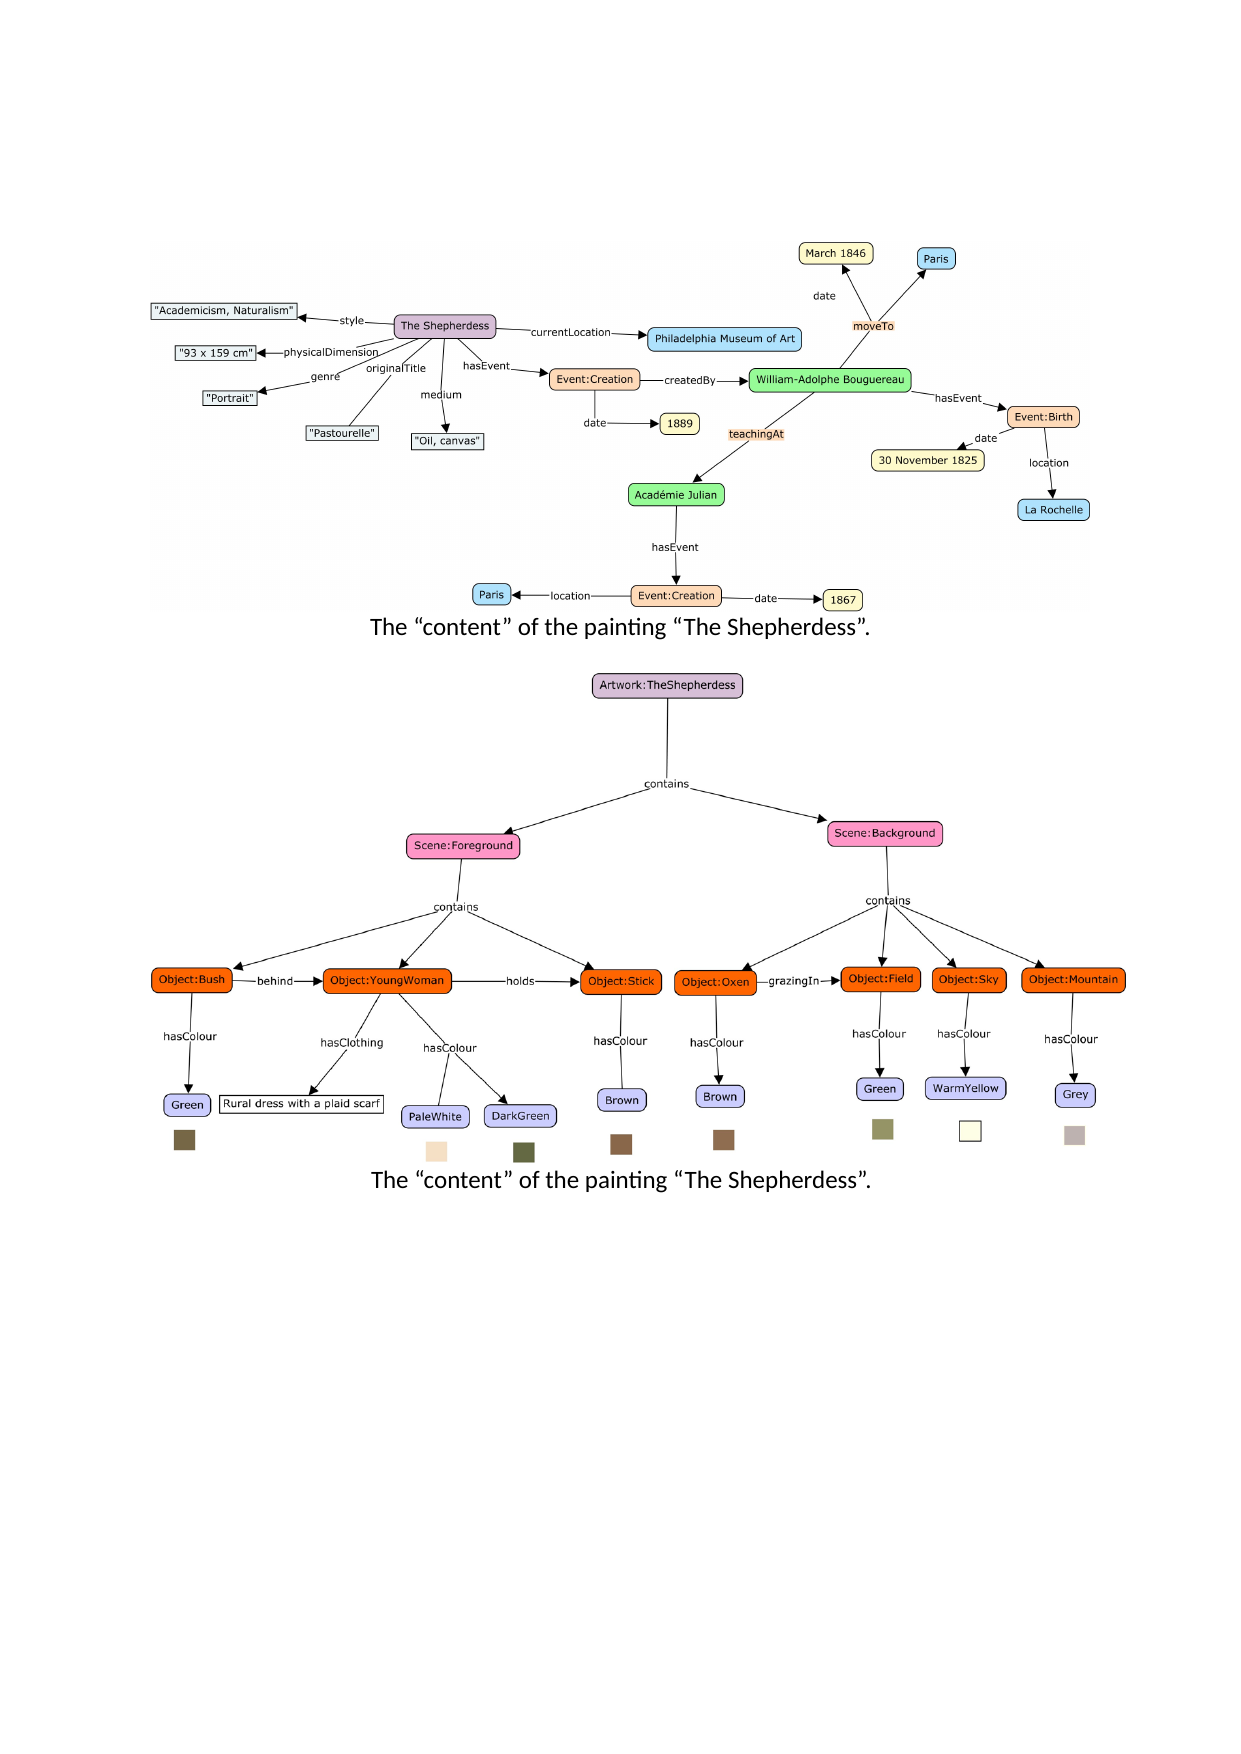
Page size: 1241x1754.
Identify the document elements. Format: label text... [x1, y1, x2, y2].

picture [150, 241, 1091, 612]
text The “content” of the painting “The Shepherdess”. [150, 612, 1090, 642]
text The “content” of the painting “The Shepherdess”. [150, 1164, 1090, 1194]
picture [150, 672, 1127, 1164]
